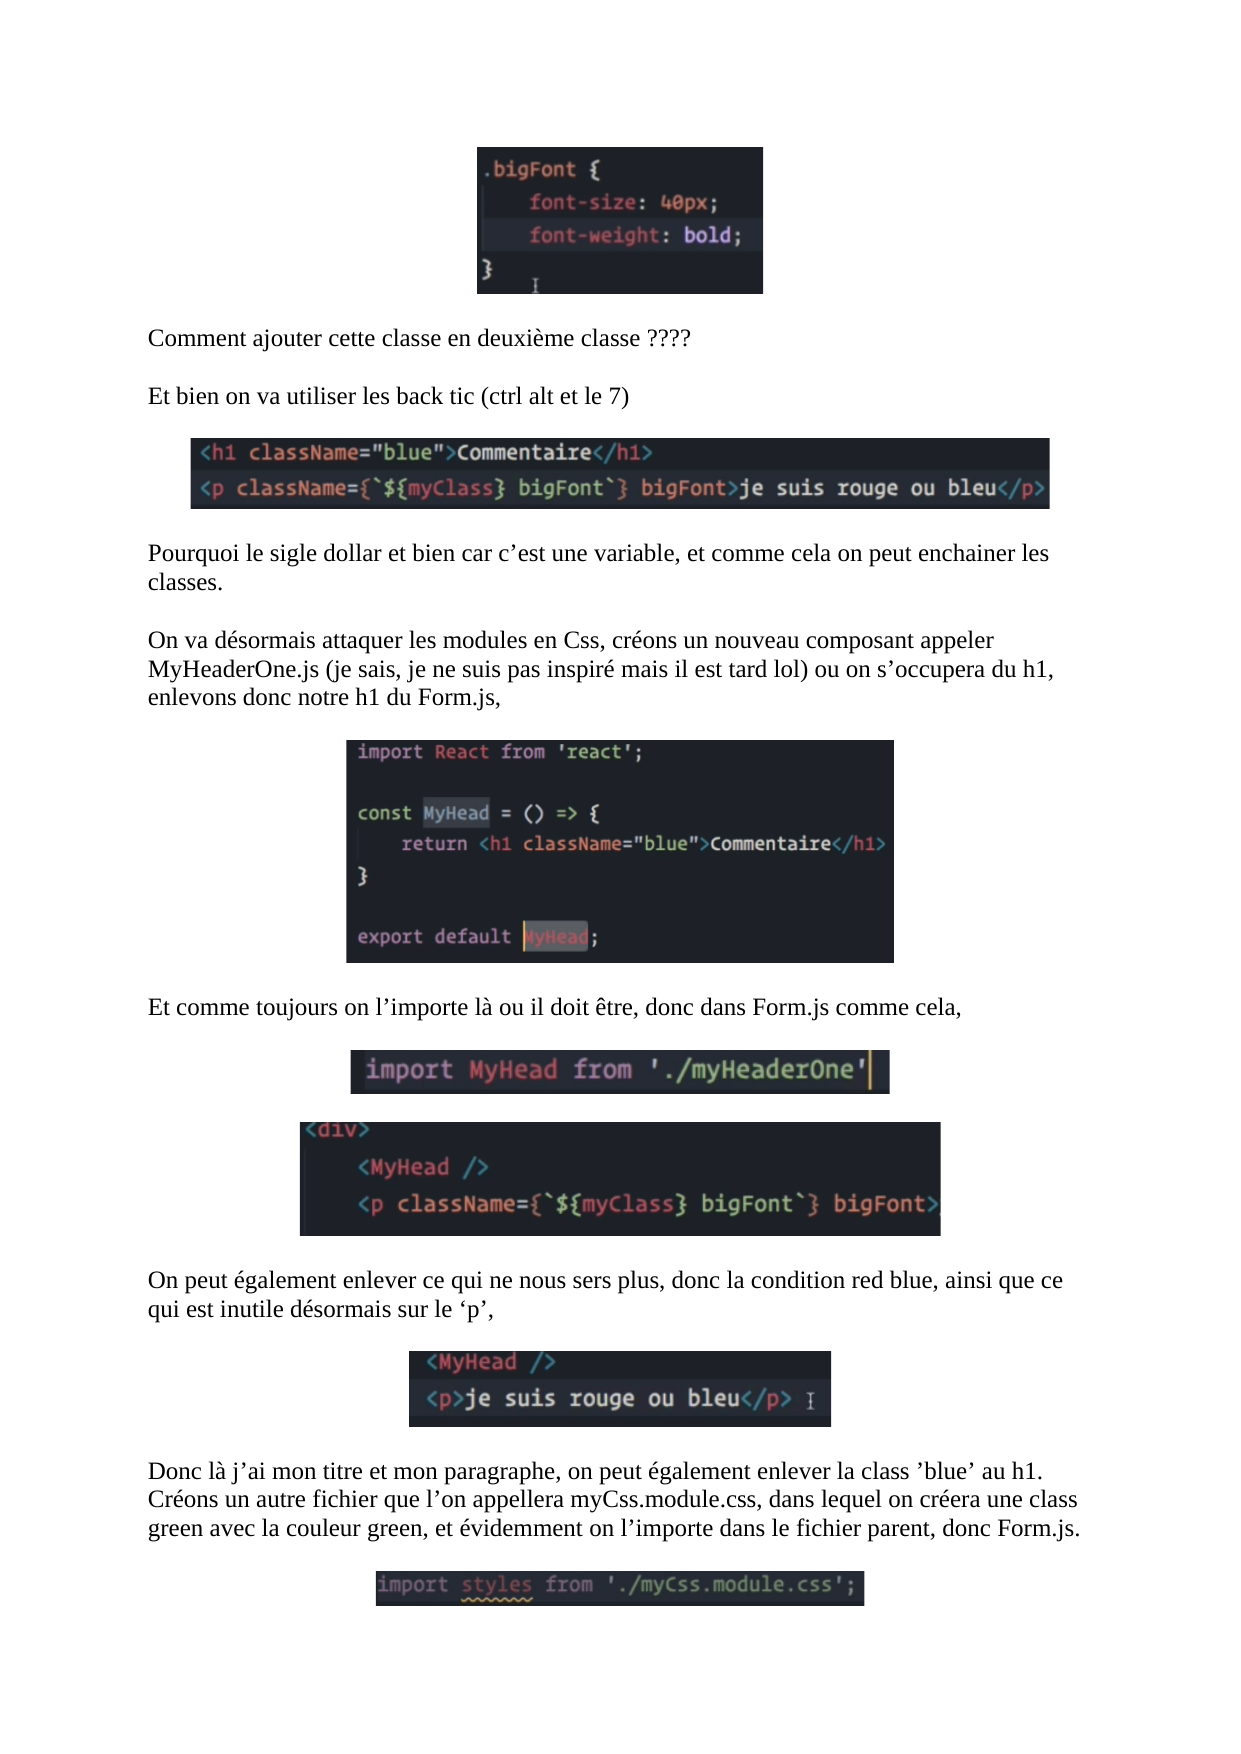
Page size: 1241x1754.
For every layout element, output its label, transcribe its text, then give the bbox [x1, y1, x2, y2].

text Comment ajouter cette classe en deuxième classe ???? [148, 323, 1093, 352]
text Donc là j’ai mon titre et mon paragraphe, on peut également enlever la class ’blue’ au h1. Créons un autre fichier que l’on appellera myCss.module.css, dans lequel on créera une class green avec la couleur green, et évidemment on l’importe dans le fichier parent, donc Form.js. [148, 1456, 1093, 1542]
picture [375, 1571, 865, 1606]
picture [190, 438, 1050, 509]
picture [350, 1050, 890, 1094]
picture [346, 740, 894, 963]
picture [409, 1351, 832, 1427]
text Pourquoi le sigle dollar et bien car c’est une variable, et comme cela on peut enchainer les classes. [148, 538, 1093, 596]
picture [299, 1122, 941, 1236]
text Et comme toujours on l’importe là ou il doit être, donc dans Form.js comme cela, [148, 992, 1093, 1021]
picture [477, 147, 764, 294]
text On va désormais attaquer les modules en Css, créons un nouveau composant appeler MyHeaderOne.js (je sais, je ne suis pas inspiré mais il est tard lol) ou on s’occupera du h1, enlevons donc notre h1 du Form.js, [148, 625, 1093, 711]
text On peut également enlever ce qui ne nous sers plus, donc la condition red blue, ainsi que ce qui est inutile désormais sur le ‘p’, [148, 1265, 1093, 1323]
text Et bien on va utiliser les back tic (ctrl alt et le 7) [148, 381, 1093, 410]
